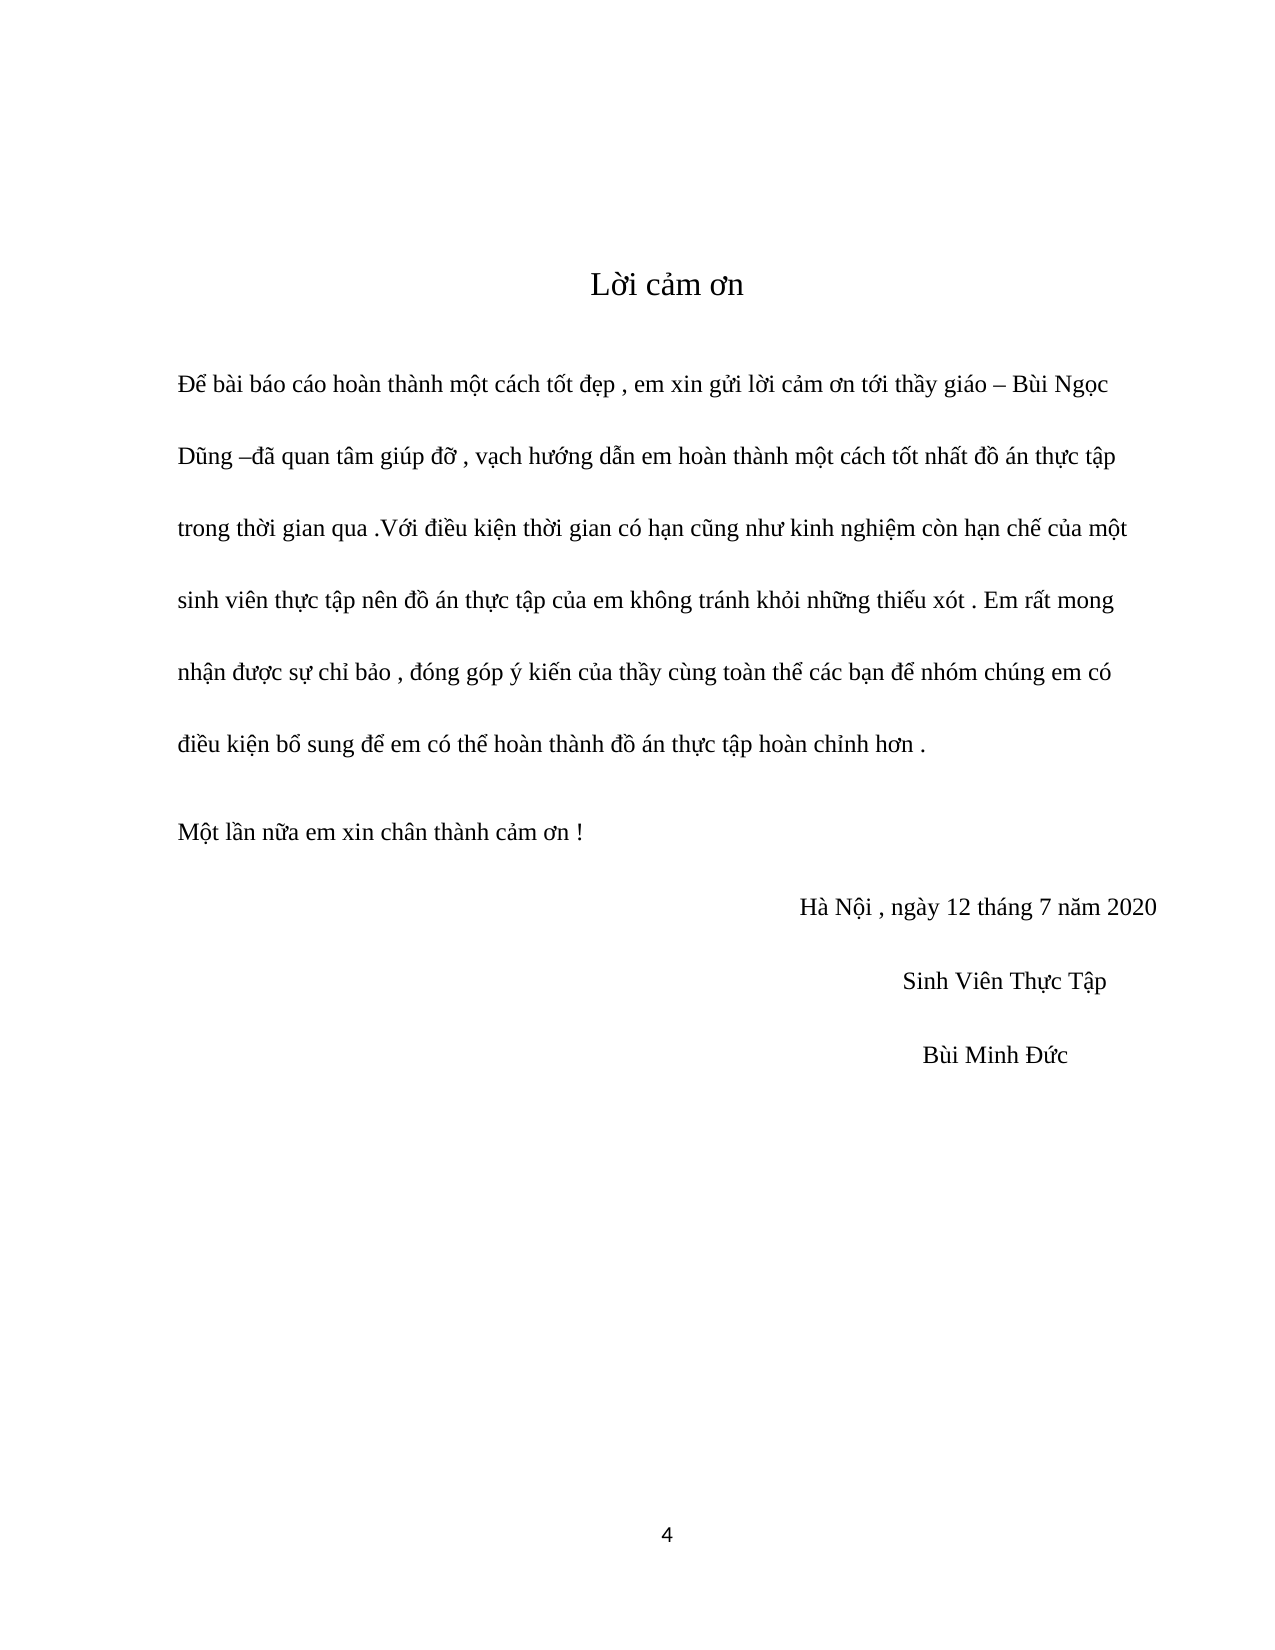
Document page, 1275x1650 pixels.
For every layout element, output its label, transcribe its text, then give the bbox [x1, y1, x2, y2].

text Sinh Viên Thực Tập [177, 966, 1107, 994]
text Lời cảm ơn [177, 264, 1157, 302]
text Để bài báo cáo hoàn thành một cách tốt đẹp , em xin gửi lời cảm ơn tới thầy giáo – Bùi Ngọc Dũng –đã quan tâm giúp đỡ , vạch hướng dẫn em hoàn thành một cách tốt nhất đồ án thực tập trong thời gian qua .Với điều kiện thời gian có hạn cũng như kinh nghiệm còn hạn chế của một sinh viên thực tập nên đồ án thực tập của em không tránh khỏi những thiếu xót . Em rất mong nhận được sự chỉ bảo , đóng góp ý kiến của thầy cùng toàn thể các bạn để nhóm chúng em có điều kiện bổ sung để em có thể hoàn thành đồ án thực tập hoàn chỉnh hơn . [177, 369, 1157, 758]
text Hà Nội , ngày 12 tháng 7 năm 2020 [177, 892, 1157, 920]
text Bùi Minh Đức [177, 1040, 1107, 1069]
text Một lần nữa em xin chân thành cảm ơn ! [177, 817, 1157, 846]
